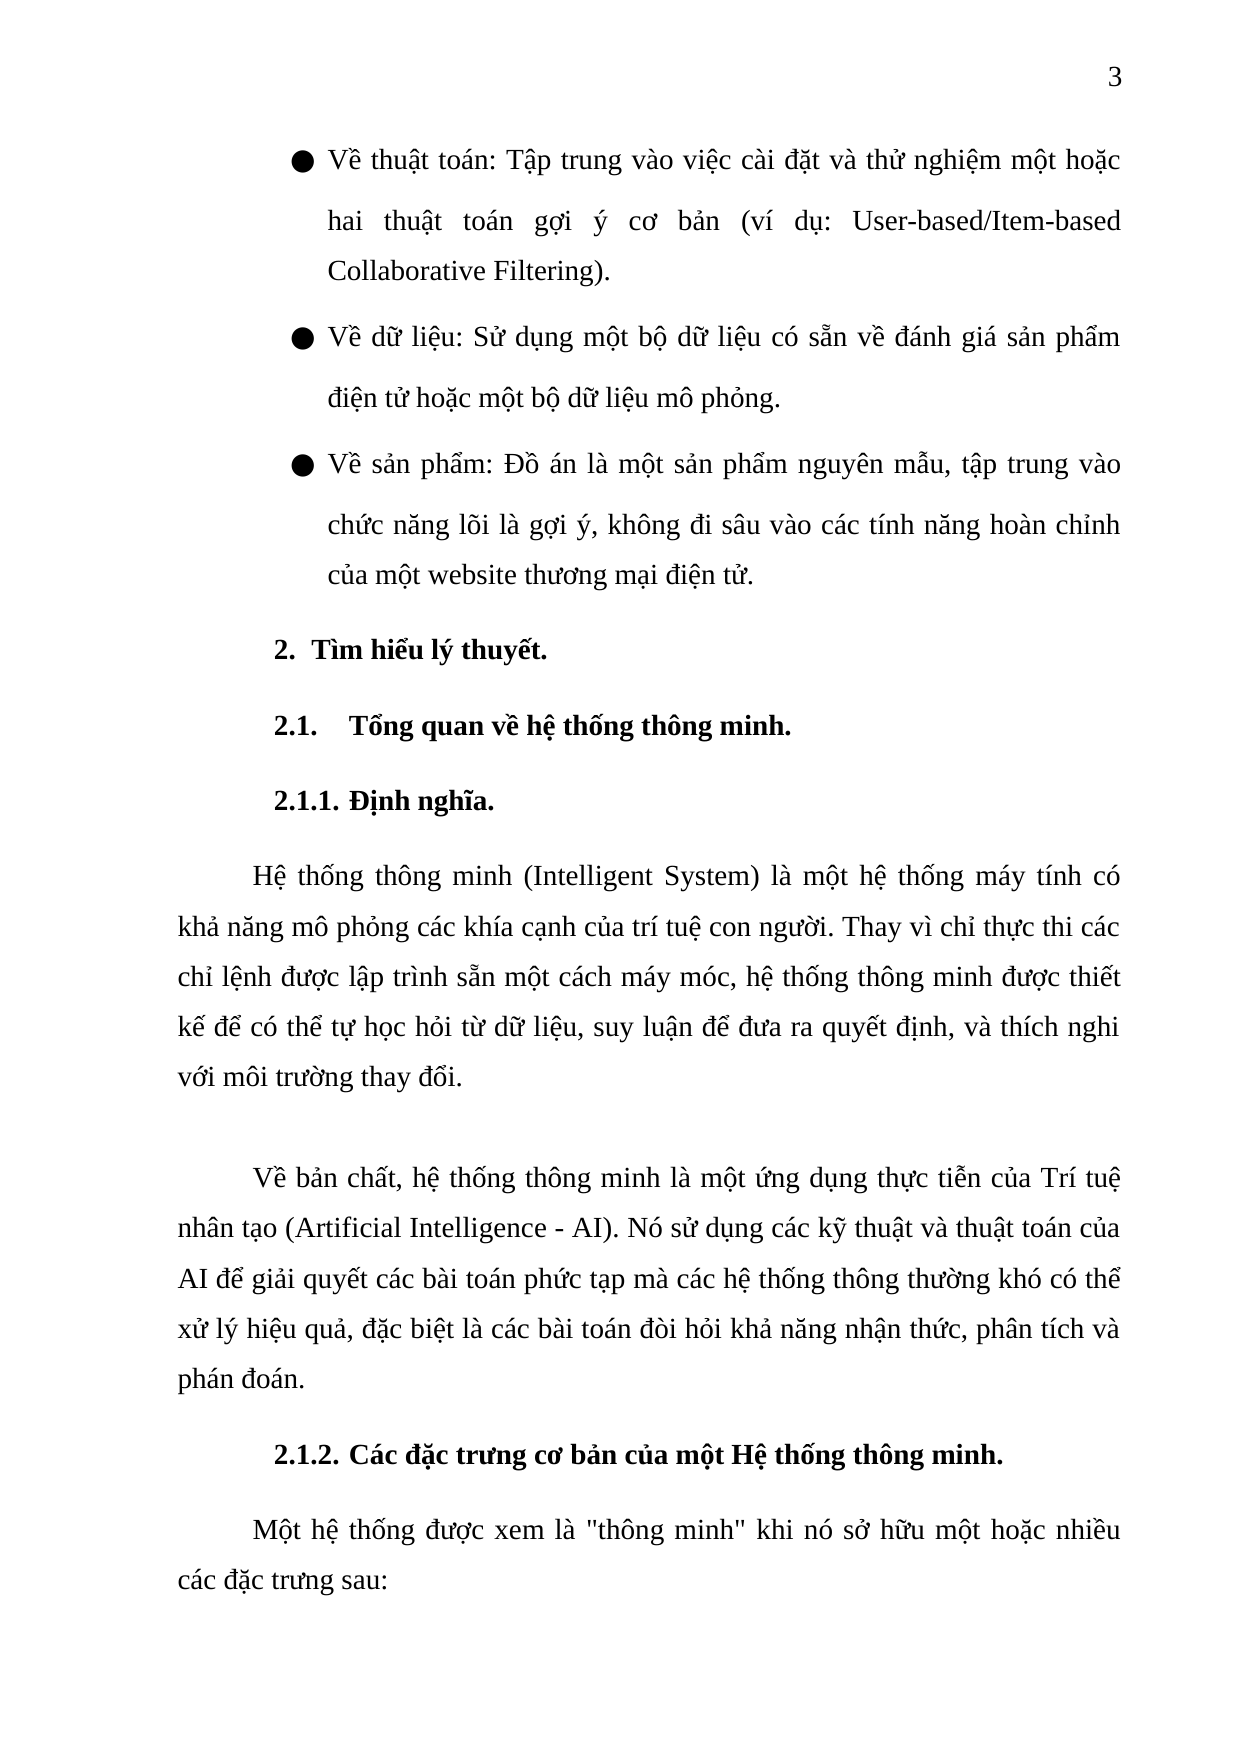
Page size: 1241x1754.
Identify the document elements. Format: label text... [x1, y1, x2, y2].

text Một hệ thống được xem là "thông minh" khi nó sở hữu một hoặc nhiều các đặc trưng sau: [177, 1512, 1122, 1596]
text Hệ thống thông minh (Intelligent System) là một hệ thống máy tính có khả năng mô phỏng các khía cạnh của trí tuệ con người. Thay vì chỉ thực thi các chỉ lệnh được lập trình sẵn một cách máy móc, hệ thống thông minh được thiết kế để có thể tự học hỏi từ dữ liệu, suy luận để đưa ra quyết định, và thích nghi với môi trường thay đổi. [177, 858, 1122, 1093]
subtitle Tổng quan về hệ thống thông minh. [274, 708, 1122, 741]
list Về thuật toán: Tập trung vào việc cài đặt và thử nghiệm một hoặc hai thuật toán gợi ý cơ bản (ví dụ: User-based/Item-based Collaborative Filtering). [290, 126, 1122, 287]
text Về bản chất, hệ thống thông minh là một ứng dụng thực tiễn của Trí tuệ nhân tạo (Artificial Intelligence - AI). Nó sử dụng các kỹ thuật và thuật toán của AI để giải quyết các bài toán phức tạp mà các hệ thống thông thường khó có thể xử lý hiệu quả, đặc biệt là các bài toán đòi hỏi khả năng nhận thức, phân tích và phán đoán. [177, 1160, 1122, 1395]
list Về dữ liệu: Sử dụng một bộ dữ liệu có sẵn về đánh giá sản phẩm điện tử hoặc một bộ dữ liệu mô phỏng. [290, 303, 1122, 413]
list Về sản phẩm: Đồ án là một sản phẩm nguyên mẫu, tập trung vào chức năng lõi là gợi ý, không đi sâu vào các tính năng hoàn chỉnh của một website thương mại điện tử. [290, 430, 1122, 591]
subtitle Các đặc trưng cơ bản của một Hệ thống thông minh. [274, 1437, 1122, 1470]
subtitle Định nghĩa. [274, 783, 1122, 817]
subtitle Tìm hiểu lý thuyết. [274, 632, 1122, 666]
